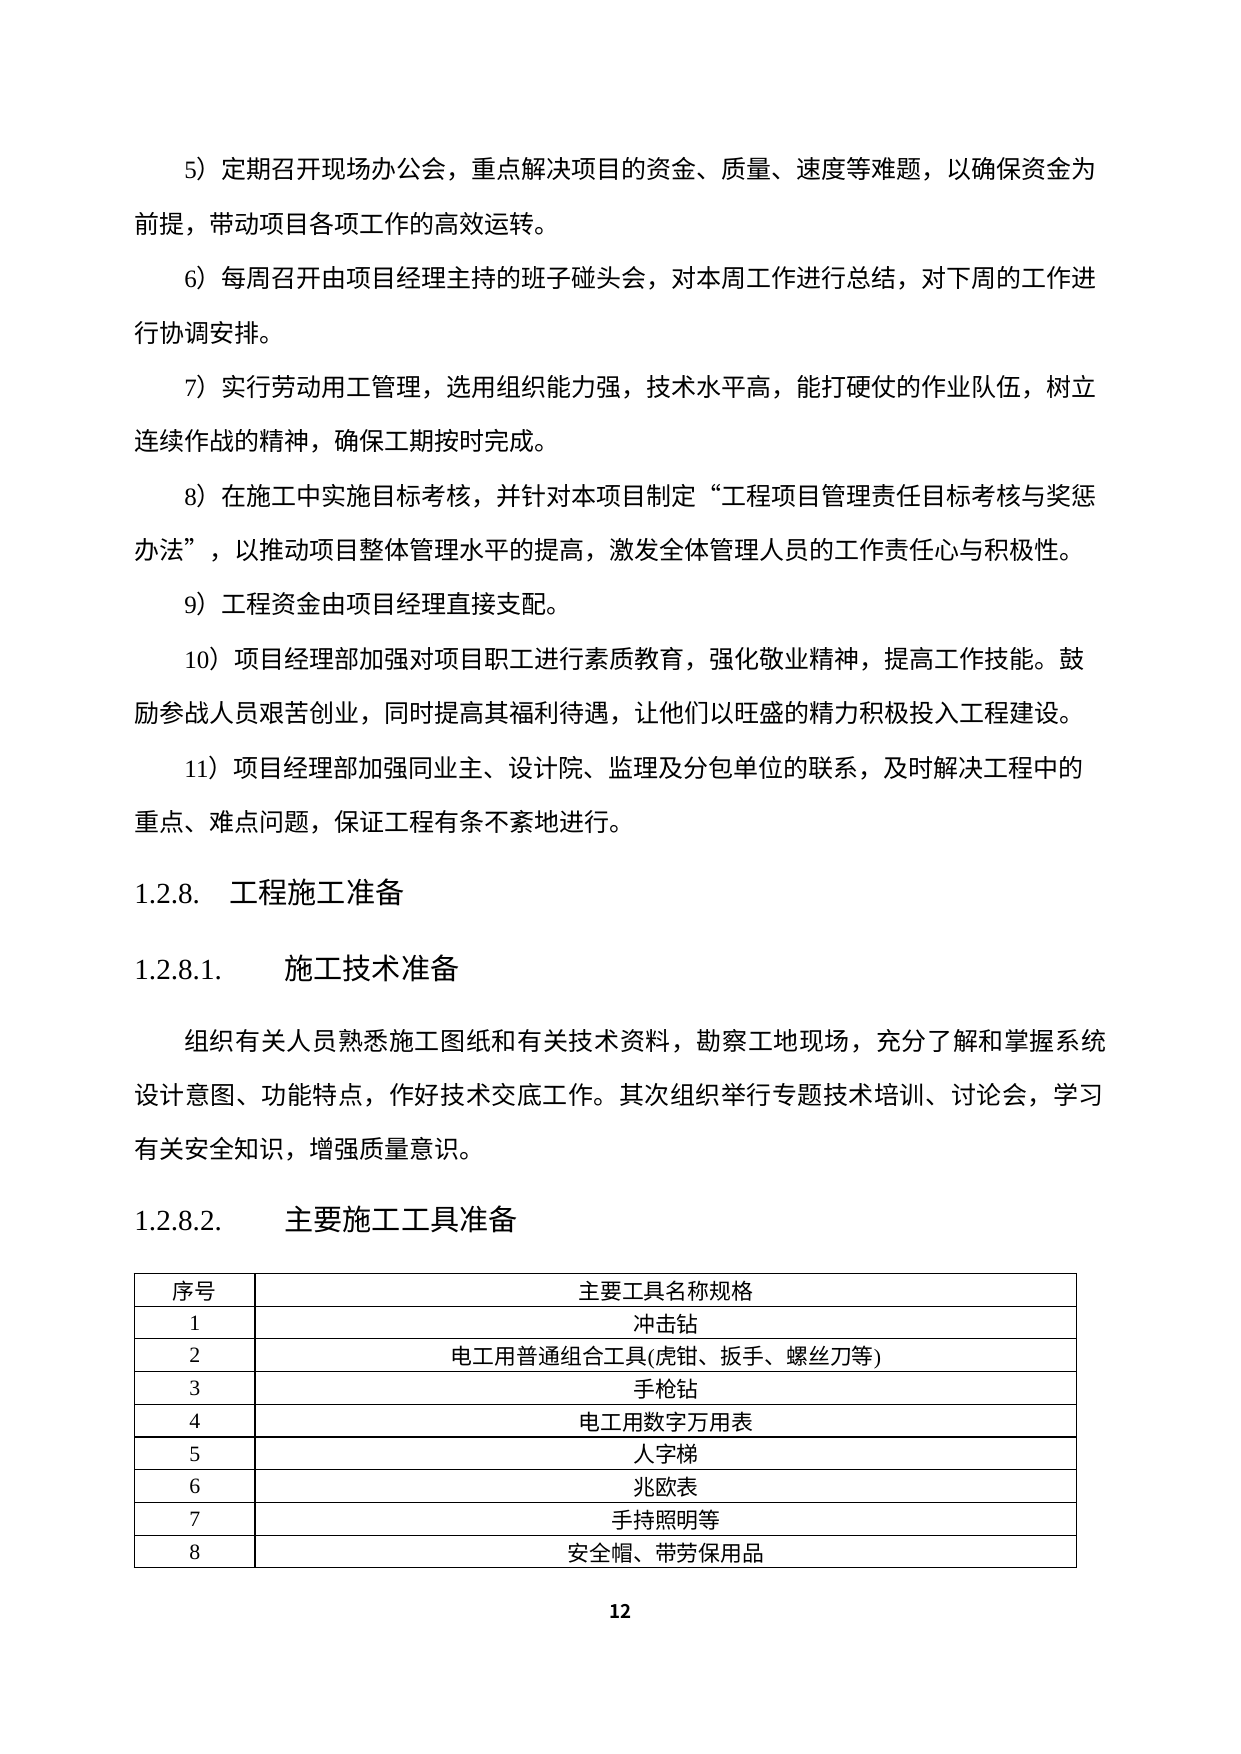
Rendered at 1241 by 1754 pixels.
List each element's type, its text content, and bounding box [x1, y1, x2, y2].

table_cell 1 [135, 1307, 254, 1338]
table_cell 8 [135, 1536, 254, 1567]
table_cell 兆欧表 [256, 1470, 1076, 1502]
table_cell 5 [135, 1438, 254, 1469]
table_cell 人字梯 [256, 1438, 1076, 1469]
table_cell 安全帽、带劳保用品 [256, 1536, 1076, 1567]
table_header 序号 [135, 1274, 254, 1306]
table_header 主要工具名称规格 [256, 1274, 1076, 1306]
text 7）实行劳动用工管理，选用组织能力强，技术水平高，能打硬仗的作业队伍，树立连续作战的精神，确保工期按时完成。 [134, 367, 1106, 458]
table_cell 7 [135, 1503, 254, 1534]
subtitle 工程施工准备 [134, 869, 1106, 912]
table_cell 6 [135, 1470, 254, 1502]
table_cell 手枪钻 [256, 1372, 1076, 1404]
text 10）项目经理部加强对项目职工进行素质教育，强化敬业精神，提高工作技能。鼓励参战人员艰苦创业，同时提高其福利待遇，让他们以旺盛的精力积极投入工程建设。 [134, 639, 1106, 730]
text 9）工程资金由项目经理直接支配。 [134, 585, 1106, 621]
text 11）项目经理部加强同业主、设计院、监理及分包单位的联系，及时解决工程中的重点、难点问题，保证工程有条不紊地进行。 [134, 748, 1106, 839]
table_cell 4 [135, 1405, 254, 1436]
table_cell 冲击钻 [256, 1307, 1076, 1338]
table_cell 手持照明等 [256, 1503, 1076, 1534]
subtitle 主要施工工具准备 [134, 1197, 1106, 1239]
table_cell 3 [135, 1372, 254, 1404]
text 组织有关人员熟悉施工图纸和有关技术资料，勘察工地现场，充分了解和掌握系统设计意图、功能特点，作好技术交底工作。其次组织举行专题技术培训、讨论会，学习有关安全知识，增强质量意识。 [134, 1021, 1106, 1166]
text 8）在施工中实施目标考核，并针对本项目制定“工程项目管理责任目标考核与奖惩办法”，以推动项目整体管理水平的提高，激发全体管理人员的工作责任心与积极性。 [134, 476, 1106, 567]
text 5）定期召开现场办公会，重点解决项目的资金、质量、速度等难题，以确保资金为前提，带动项目各项工作的高效运转。 [134, 150, 1106, 241]
table_cell 电工用普通组合工具(虎钳、扳手、螺丝刀等) [256, 1339, 1076, 1371]
table_cell 电工用数字万用表 [256, 1405, 1076, 1436]
subtitle 施工技术准备 [134, 945, 1106, 988]
table_cell 2 [135, 1339, 254, 1371]
text 6）每周召开由项目经理主持的班子碰头会，对本周工作进行总结，对下周的工作进行协调安排。 [134, 259, 1106, 349]
